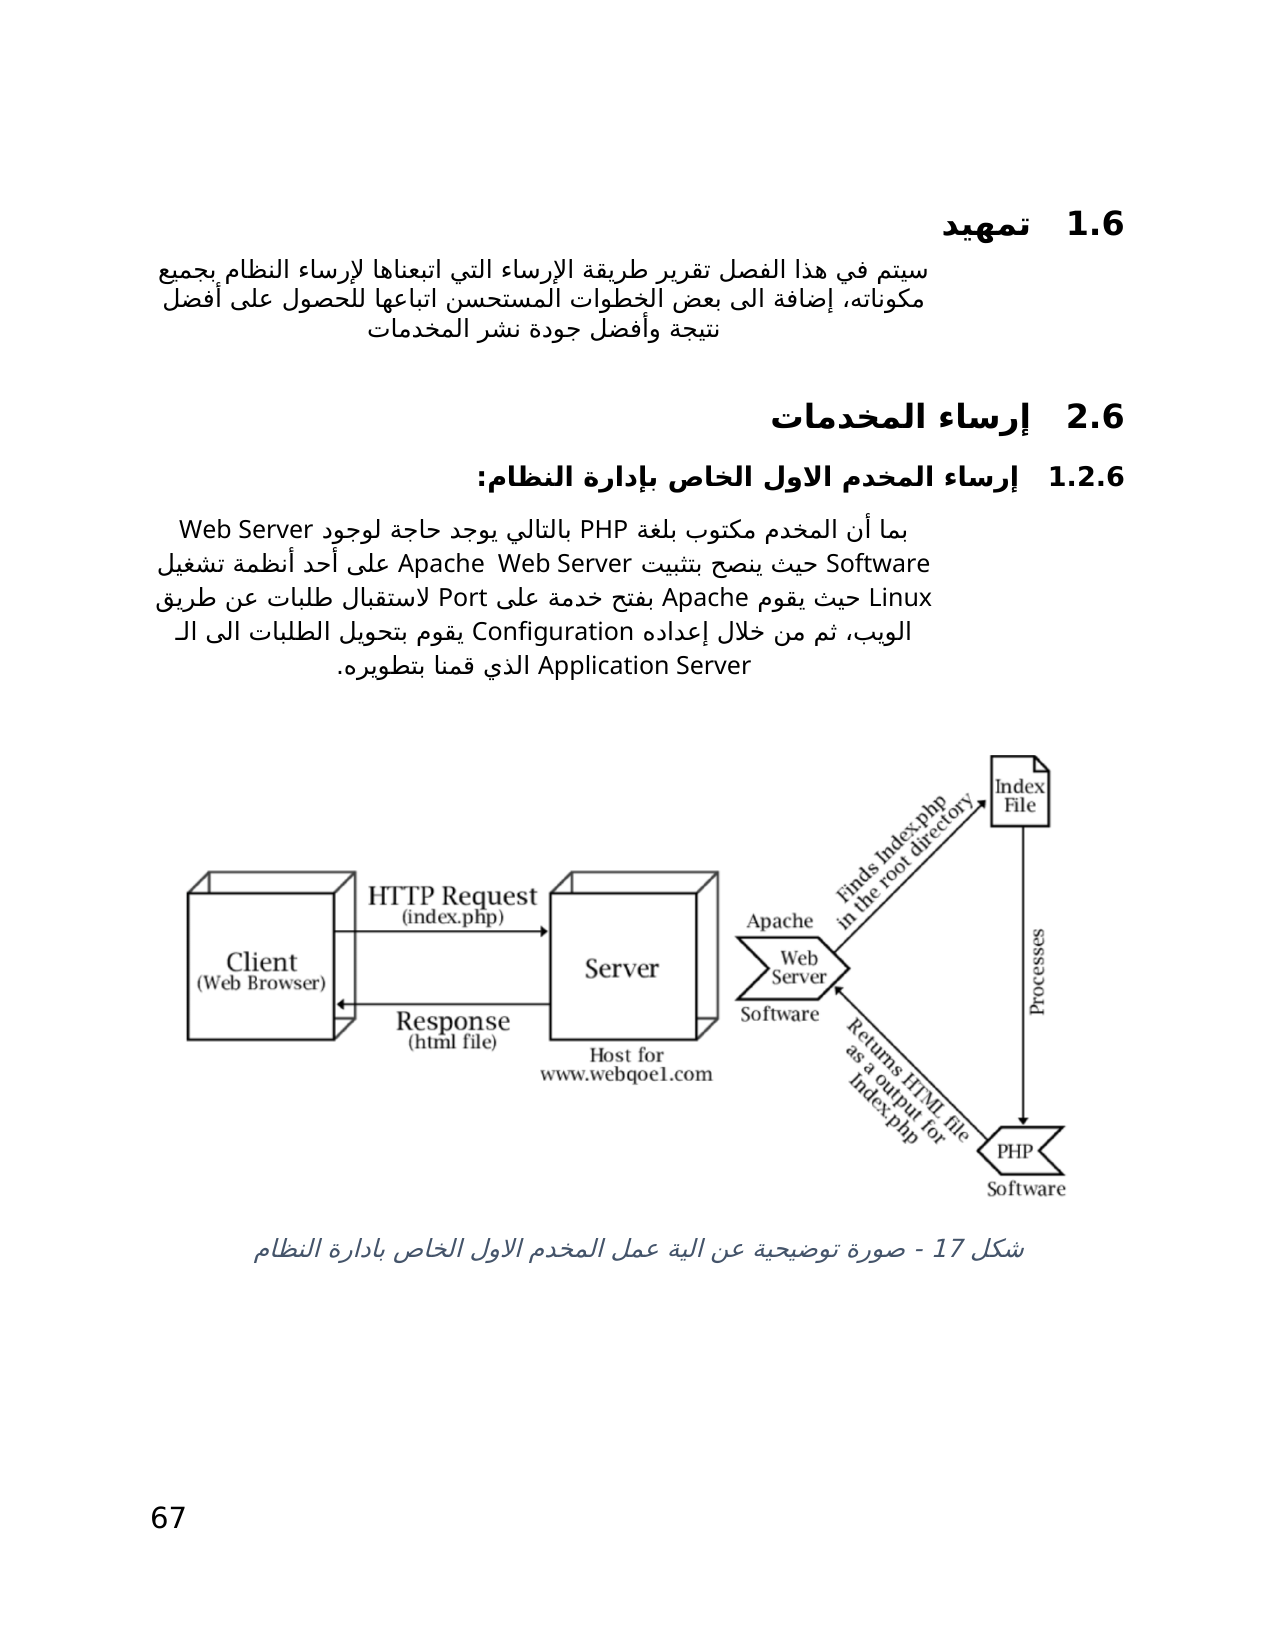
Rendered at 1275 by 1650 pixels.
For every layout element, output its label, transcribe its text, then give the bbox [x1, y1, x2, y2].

text سيتم في هذا الفصل تقرير طريقة الإرساء التي اتبعناها لإرساء النظام بجميع مكوناته، إضافة الى بعض الخطوات المستحسن اتباعها للحصول على أفضل نتيجة وأفضل جودة نشر المخدمات [150, 256, 937, 343]
picture [150, 707, 1125, 1219]
text بما أن المخدم مكتوب بلغة PHP بالتالي يوجد حاجة لوجود Web Server Software حيث ينصح بتثبيت Apache Web Server على أحد أنظمة تشغيل Linux حيث يقوم Apache بفتح خدمة على Port لاستقبال طلبات عن طريق الويب، ثم من خلال إعداده Configuration يقوم بتحويل الطلبات الى الـ Application Server الذي قمنا بتطويره. [150, 512, 937, 682]
title 1.2.6 إرساء المخدم الاول الخاص بإدارة النظام: [150, 461, 1125, 493]
title 1.6 تمهيد [150, 204, 1125, 243]
title 2.6 إرساء المخدمات [150, 397, 1125, 436]
